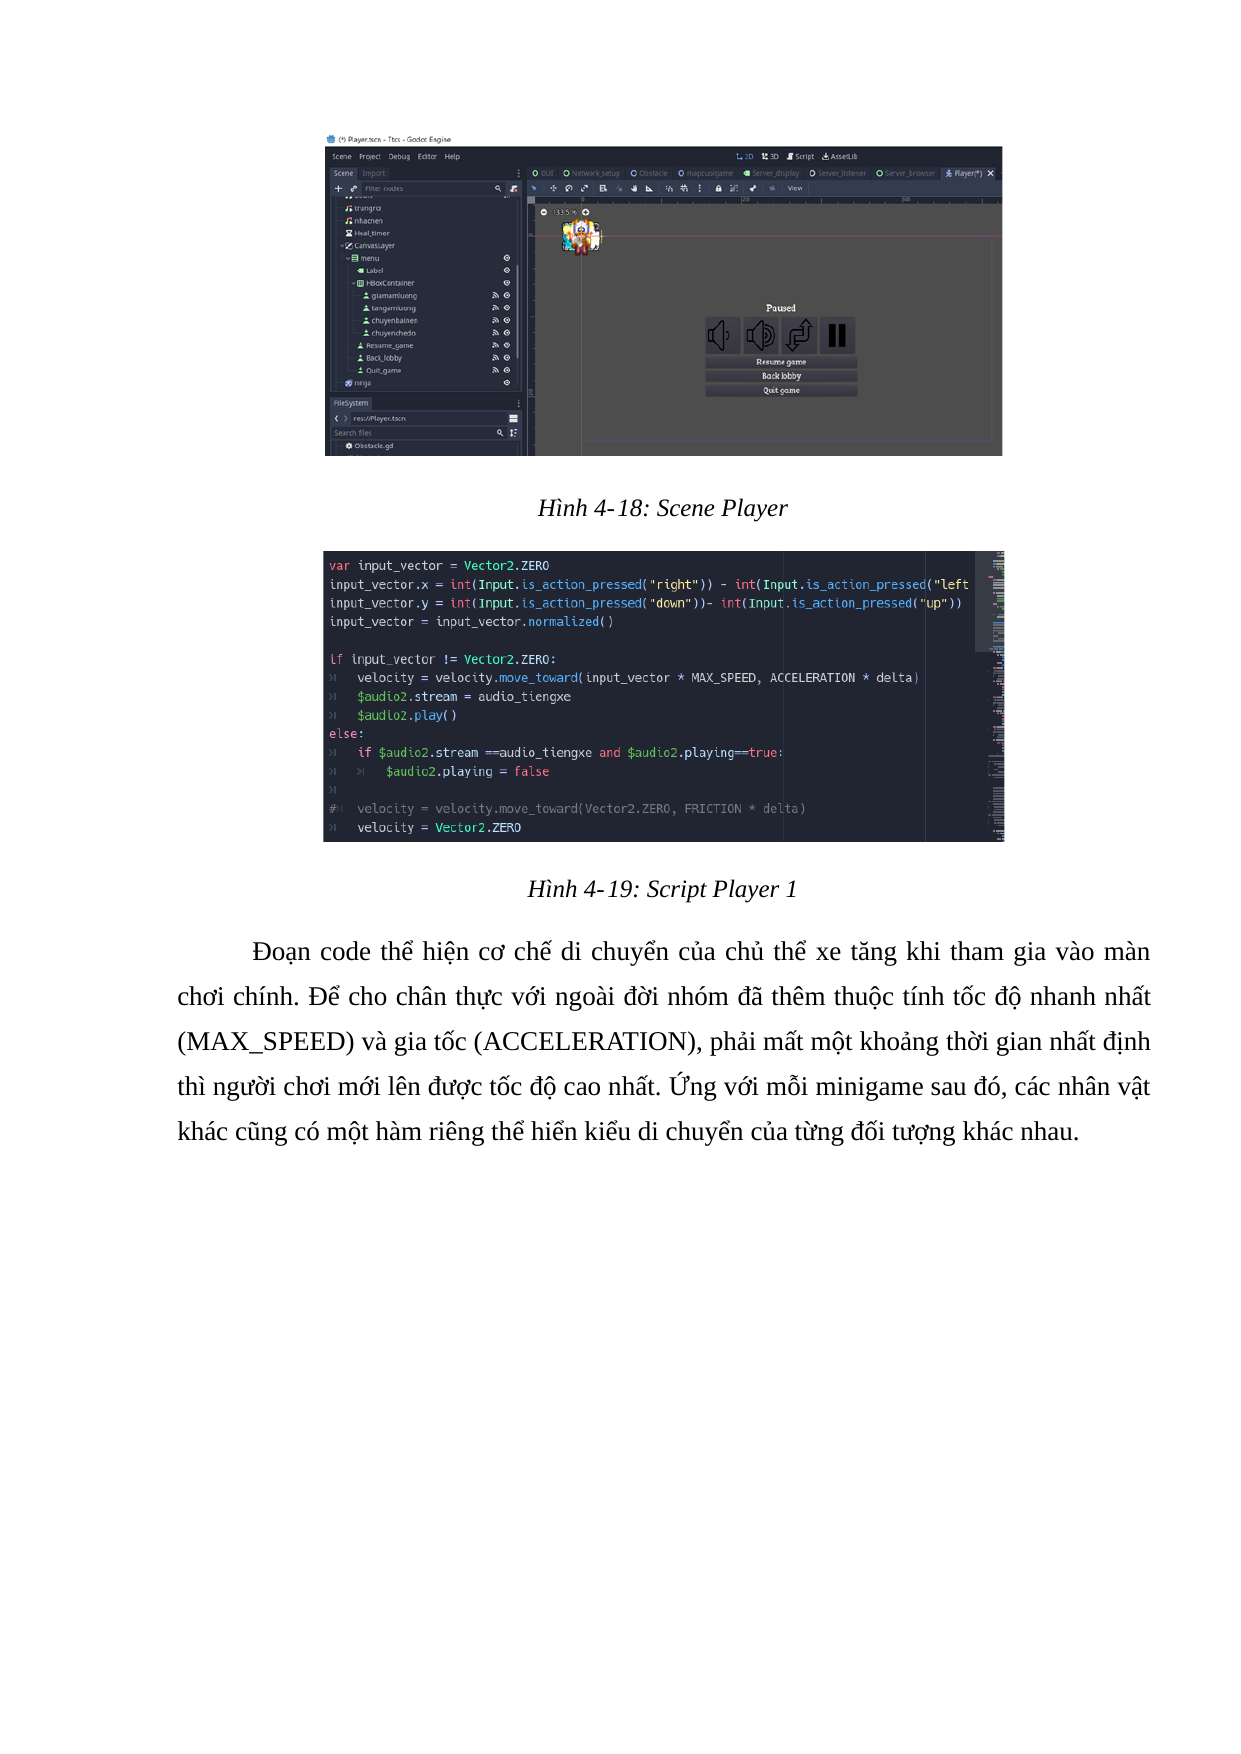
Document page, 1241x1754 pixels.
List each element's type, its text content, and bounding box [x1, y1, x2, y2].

picture [325, 132, 1003, 456]
text Đoạn code thể hiện cơ chế di chuyển của chủ thể xe tăng khi tham gia vào màn chơi chính. Để cho chân thực với ngoài đời nhóm đã thêm thuộc tính tốc độ nhanh nhất (MAX_SPEED) và gia tốc (ACCELERATION), phải mất một khoảng thời gian nhất định thì người chơi mới lên được tốc độ cao nhất. Ứng với mỗi minigame sau đó, các nhân vật khác cũng có một hàm riêng thể hiển kiểu di chuyển của từng đối tượng khác nhau. [177, 932, 1152, 1150]
picture [323, 551, 1005, 842]
